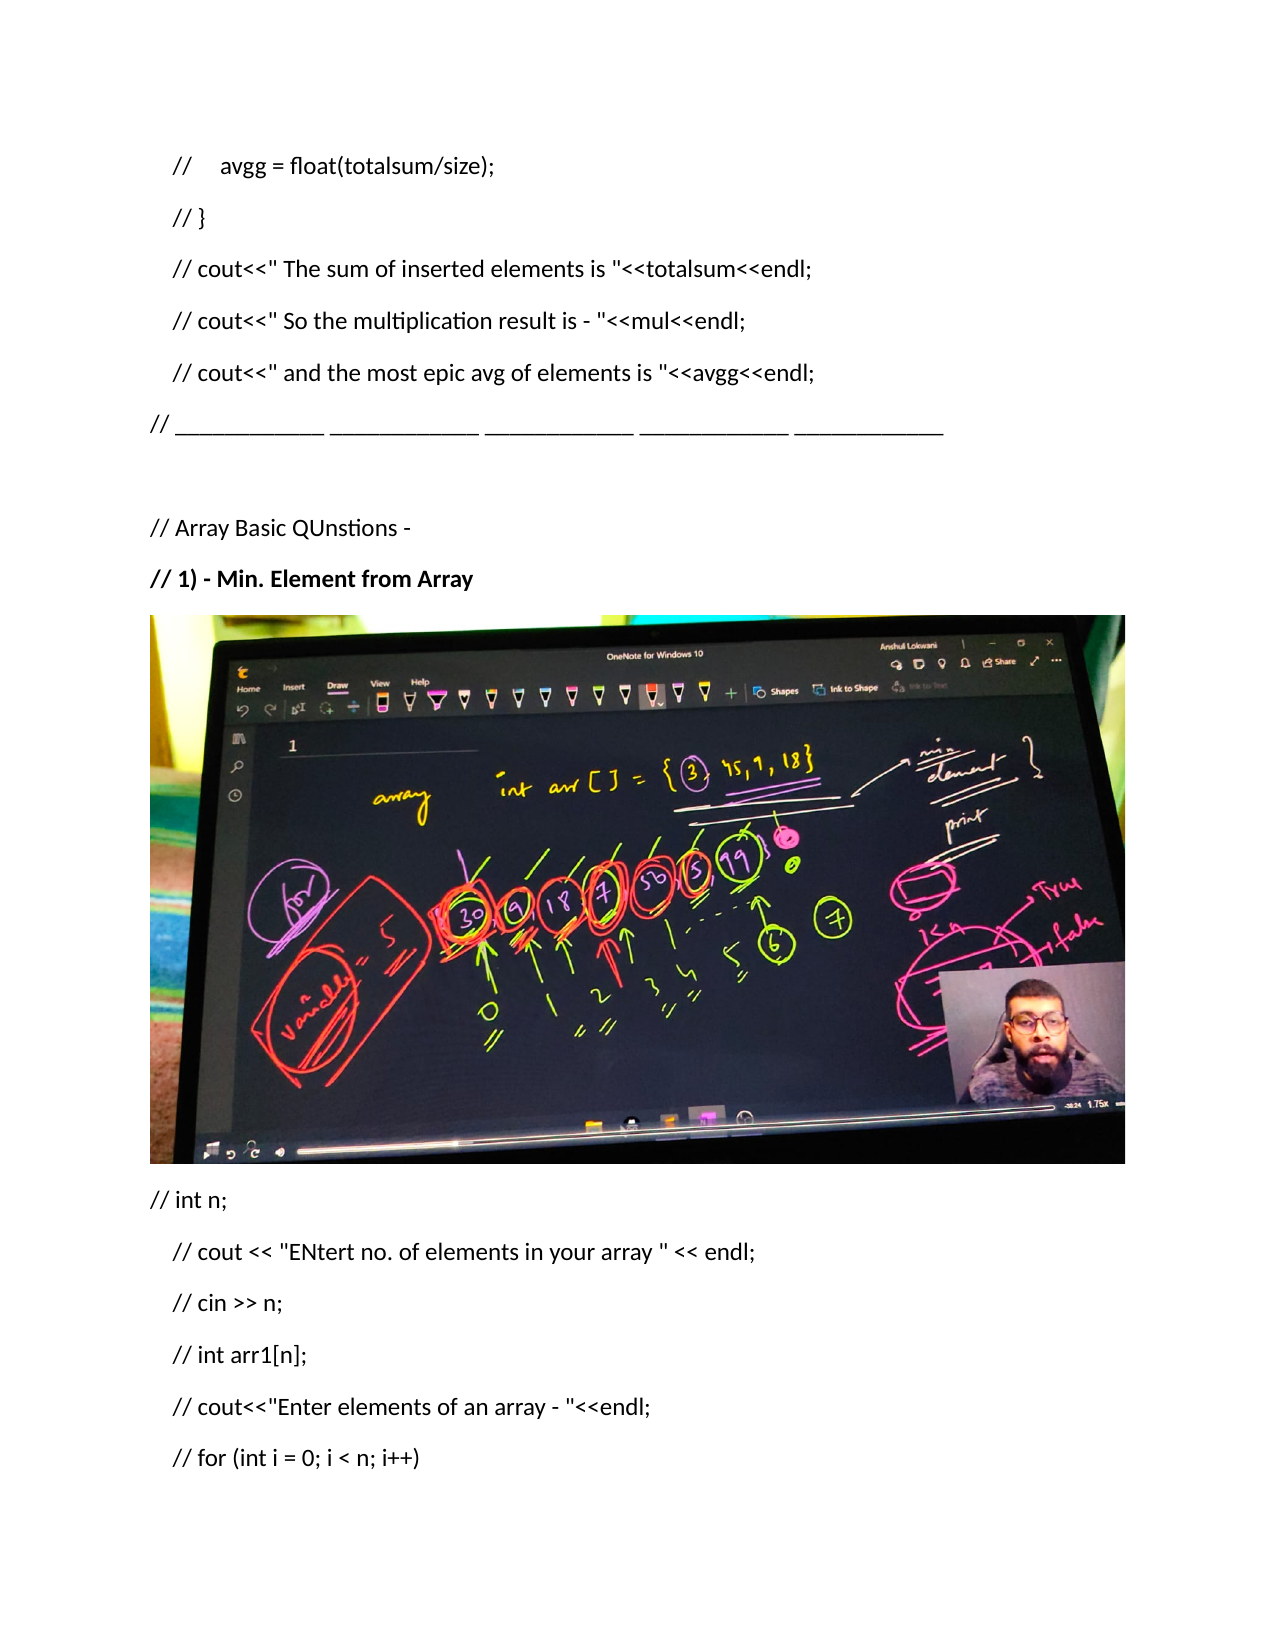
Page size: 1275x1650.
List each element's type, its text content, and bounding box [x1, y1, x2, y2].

text // avgg = float(totalsum/size); [150, 150, 1125, 181]
text // for (int i = 0; i < n; i++) [150, 1443, 1125, 1473]
text // Array Basic QUnstions - [150, 512, 1125, 542]
text // ____________ ____________ ____________ ____________ ____________ [150, 408, 1125, 439]
text // int arr1[n]; [150, 1339, 1125, 1370]
text // 1) - Min. Element from Array [150, 563, 1125, 594]
text // cout << "ENtert no. of elements in your array " << endl; [150, 1236, 1125, 1266]
text // cout<<" The sum of inserted elements is "<<totalsum<<endl; [150, 253, 1125, 284]
text // int n; [150, 1184, 1125, 1215]
text // cout<<" and the most epic avg of elements is "<<avgg<<endl; [150, 357, 1125, 387]
text // } [150, 202, 1125, 232]
text // cin >> n; [150, 1288, 1125, 1318]
text // cout<<" So the multiplication result is - "<<mul<<endl; [150, 305, 1125, 336]
picture [150, 615, 1125, 1164]
text // cout<<"Enter elements of an array - "<<endl; [150, 1391, 1125, 1421]
